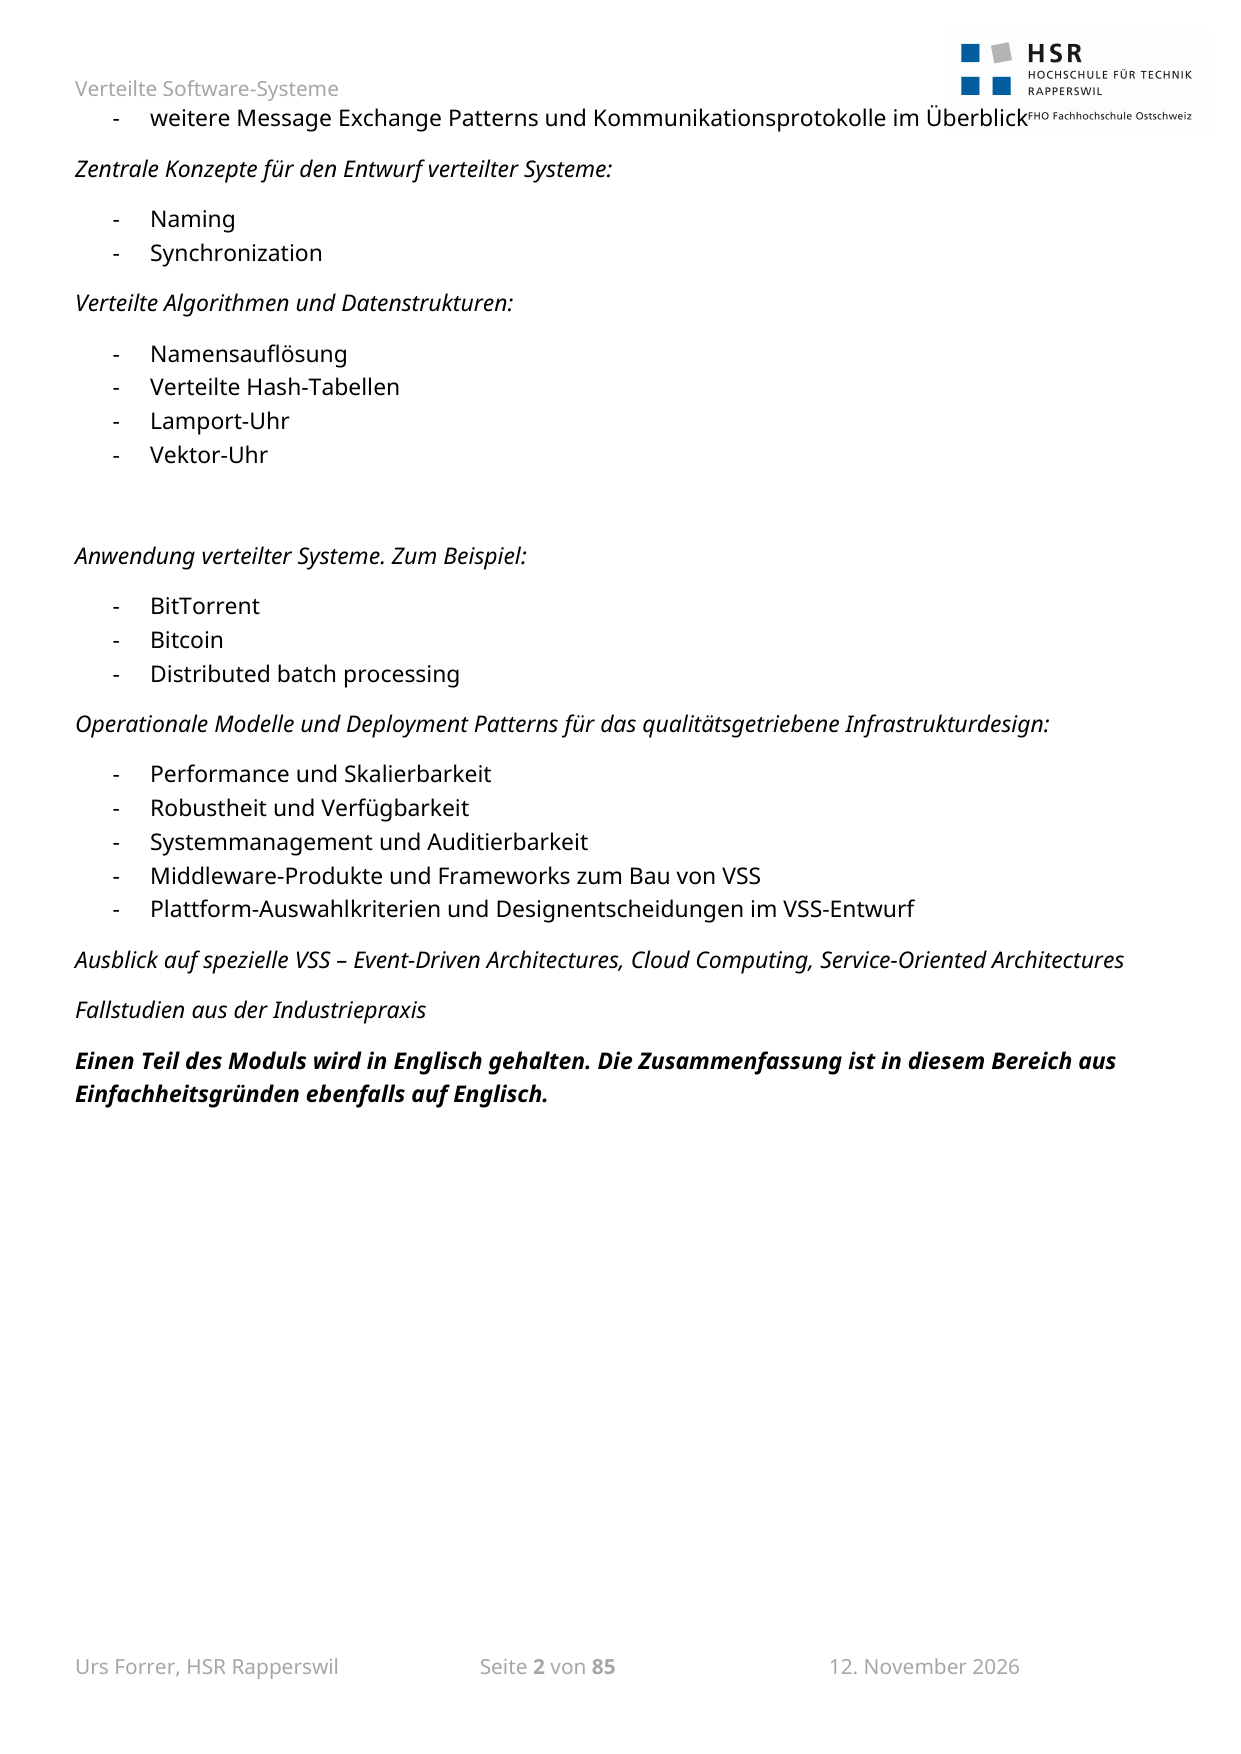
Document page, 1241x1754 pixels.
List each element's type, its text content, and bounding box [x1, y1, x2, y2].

list Robustheit und Verfügbarkeit [112, 792, 1165, 823]
text Einen Teil des Moduls wird in Englisch gehalten. Die Zusammenfassung ist in diesem Bereich aus Einfachheitsgründen ebenfalls auf Englisch. [75, 1045, 1165, 1110]
picture [943, 29, 1210, 134]
list Middleware-Produkte und Frameworks zum Bau von VSS [112, 860, 1165, 891]
text Operationale Modelle und Deployment Patterns für das qualitätsgetriebene Infrastrukturdesign: [75, 708, 1165, 739]
list Vektor-Uhr [112, 439, 1165, 470]
list Verteilte Hash-Tabellen [112, 371, 1165, 403]
text Verteilte Algorithmen und Datenstrukturen: [75, 287, 1165, 318]
text Fallstudien aus der Industriepraxis [75, 994, 1165, 1026]
list Lamport-Uhr [112, 405, 1165, 436]
list Bitcoin [112, 624, 1165, 655]
text Ausblick auf spezielle VSS – Event-Driven Architectures, Cloud Computing, Service-Oriented Architectures [75, 944, 1165, 975]
list Systemmanagement und Auditierbarkeit [112, 826, 1165, 857]
list Namensauflösung [112, 338, 1165, 369]
text Anwendung verteilter Systeme. Zum Beispiel: [75, 540, 1165, 571]
list BitTorrent [112, 590, 1165, 621]
list Distributed batch processing [112, 658, 1165, 689]
list Synchronization [112, 237, 1165, 268]
list weitere Message Exchange Patterns und Kommunikationsprotokolle im Überblick [112, 102, 1165, 133]
list Plattform-Auswahlkriterien und Designentscheidungen im VSS-Entwurf [112, 893, 1165, 925]
text Zentrale Konzepte für den Entwurf verteilter Systeme: [75, 153, 1165, 184]
list Naming [112, 203, 1165, 234]
list Performance und Skalierbarkeit [112, 758, 1165, 790]
